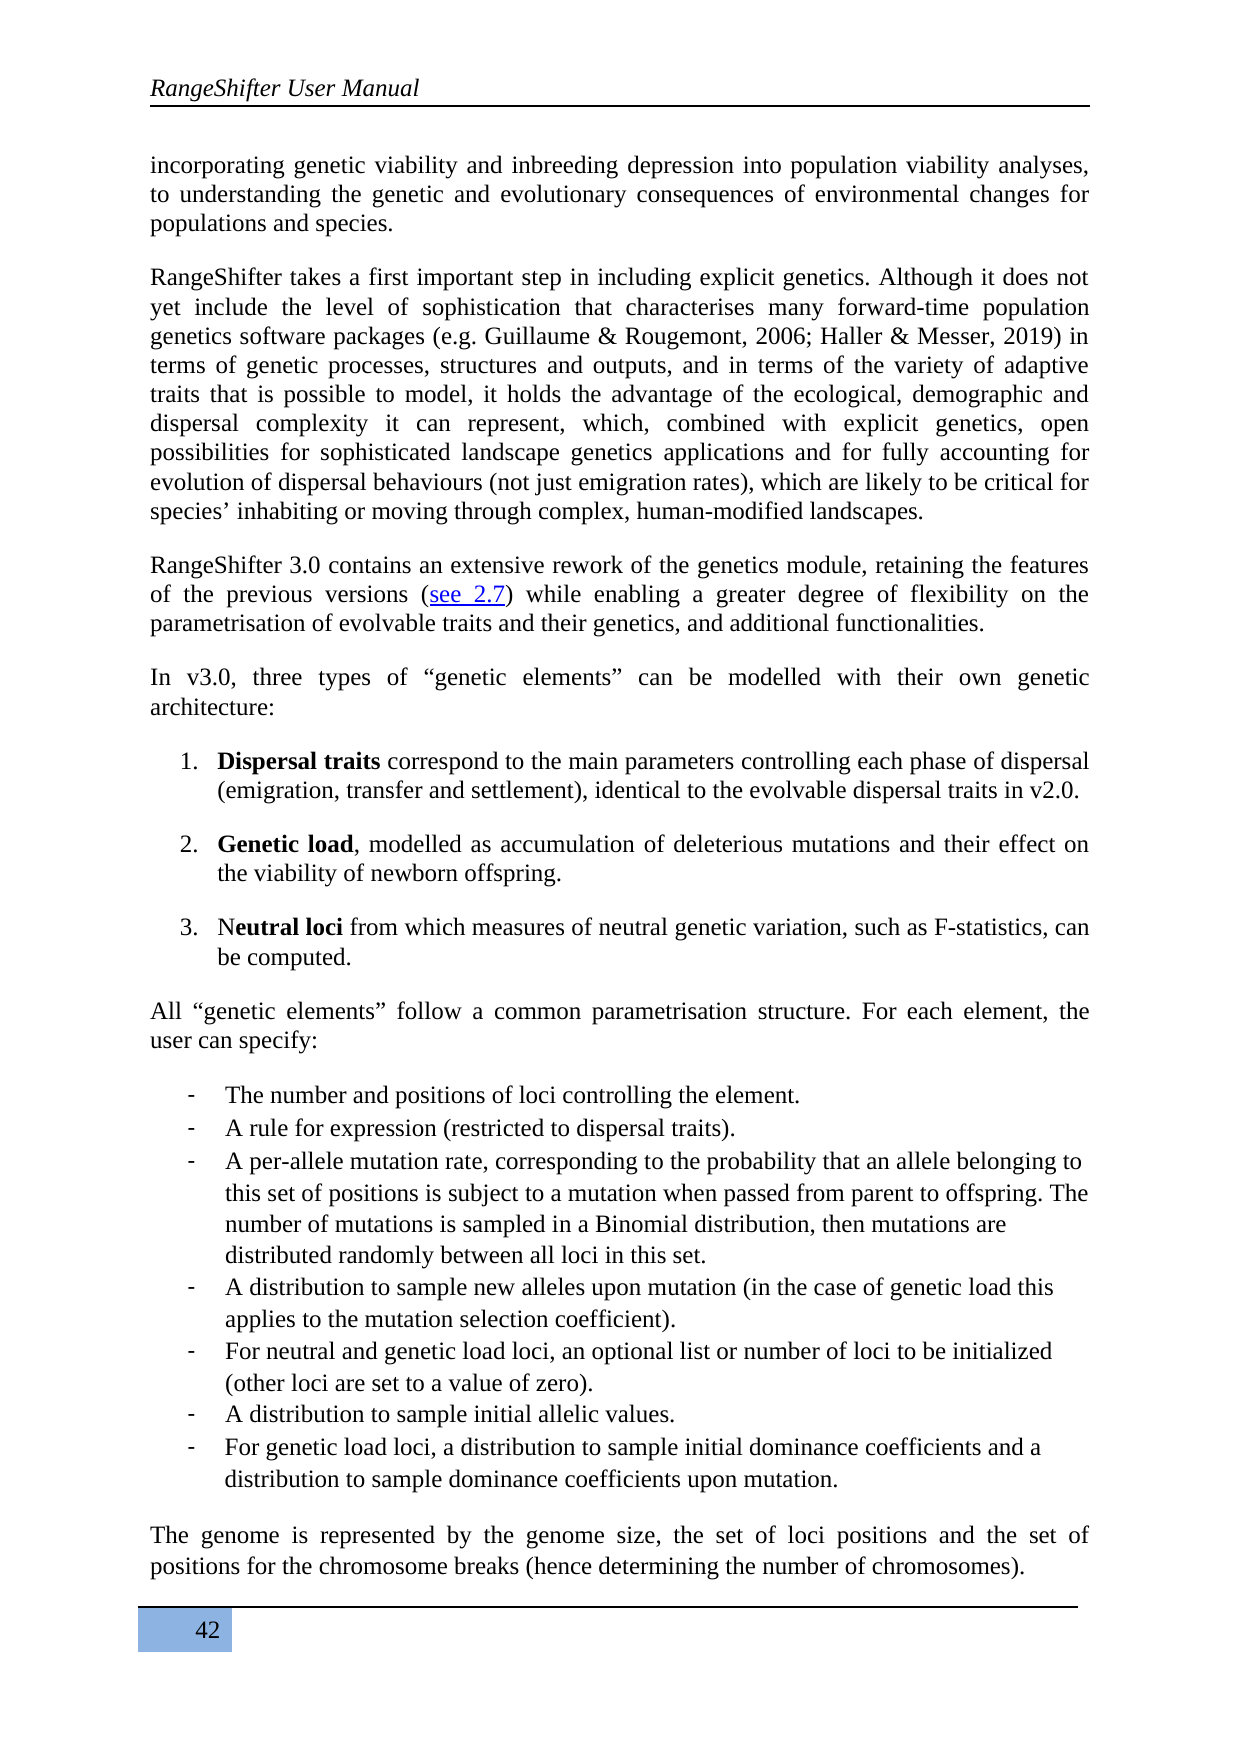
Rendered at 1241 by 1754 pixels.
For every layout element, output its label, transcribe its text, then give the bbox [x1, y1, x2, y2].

list The number and positions of loci controlling the element. [187, 1079, 1090, 1110]
list A distribution to sample initial allelic values. [187, 1399, 1090, 1429]
list In v3.0, three types of “genetic elements” can be modelled with their own genetic architecture: [150, 662, 1090, 721]
list Neutral loci from which measures of neutral genetic variation, such as F-statistics, can be computed. [179, 912, 1090, 971]
list Dispersal traits correspond to the main parameters controlling each phase of dispersal (emigration, transfer and settlement), identical to the evolvable dispersal traits in v2.0. [179, 746, 1090, 804]
list A rule for expression (restricted to dispersal traits). [187, 1112, 1090, 1143]
text All “genetic elements” follow a common parametrisation structure. For each element, the user can specify: [150, 996, 1090, 1054]
list For genetic load loci, a distribution to sample initial dominance coefficients and a distribution to sample dominance coefficients upon mutation. [187, 1432, 1090, 1493]
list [150, 150, 1090, 237]
list A distribution to sample new alleles upon mutation (in the case of genetic load this applies to the mutation selection coefficient). [187, 1271, 1090, 1332]
list A per-allele mutation rate, corresponding to the probability that an allele belonging to this set of positions is subject to a mutation when passed from parent to offspring. The number of mutations is sampled in a Binomial distribution, then mutations are distributed randomly between all loci in this set. [187, 1145, 1090, 1269]
list RangeShifter takes a first important step in including explicit genetics. Although it does not yet include the level of sophistication that characterises many forward-time population genetics software packages (e.g. Guillaume & Rougemont, 2006; Haller & Messer, 2019) in terms of genetic processes, structures and outputs, and in terms of the variety of adaptive traits that is possible to model, it holds the advantage of the ecological, demographic and dispersal complexity it can represent, which, combined with explicit genetics, open possibilities for sophisticated landscape genetics applications and for fully accounting for evolution of dispersal behaviours (not just emigration rates), which are likely to be critical for species’ inhabiting or moving through complex, human-modified landscapes. [150, 262, 1090, 525]
list The genome is represented by the genome size, the set of loci positions and the set of positions for the chromosome breaks (hence determining the number of chromosomes). [150, 1520, 1090, 1580]
list Genetic load, modelled as accumulation of deleterious mutations and their effect on the viability of newborn offspring. [179, 829, 1090, 887]
list For neutral and genetic load loci, an optional list or number of loci to be initialized (other loci are set to a value of zero). [187, 1335, 1090, 1396]
list RangeShifter 3.0 contains an extensive rework of the genetics module, retaining the features of the previous versions (see 2.7) while enabling a greater degree of flexibility on the parametrisation of evolvable traits and their genetics, and additional functionalities. [150, 550, 1090, 637]
